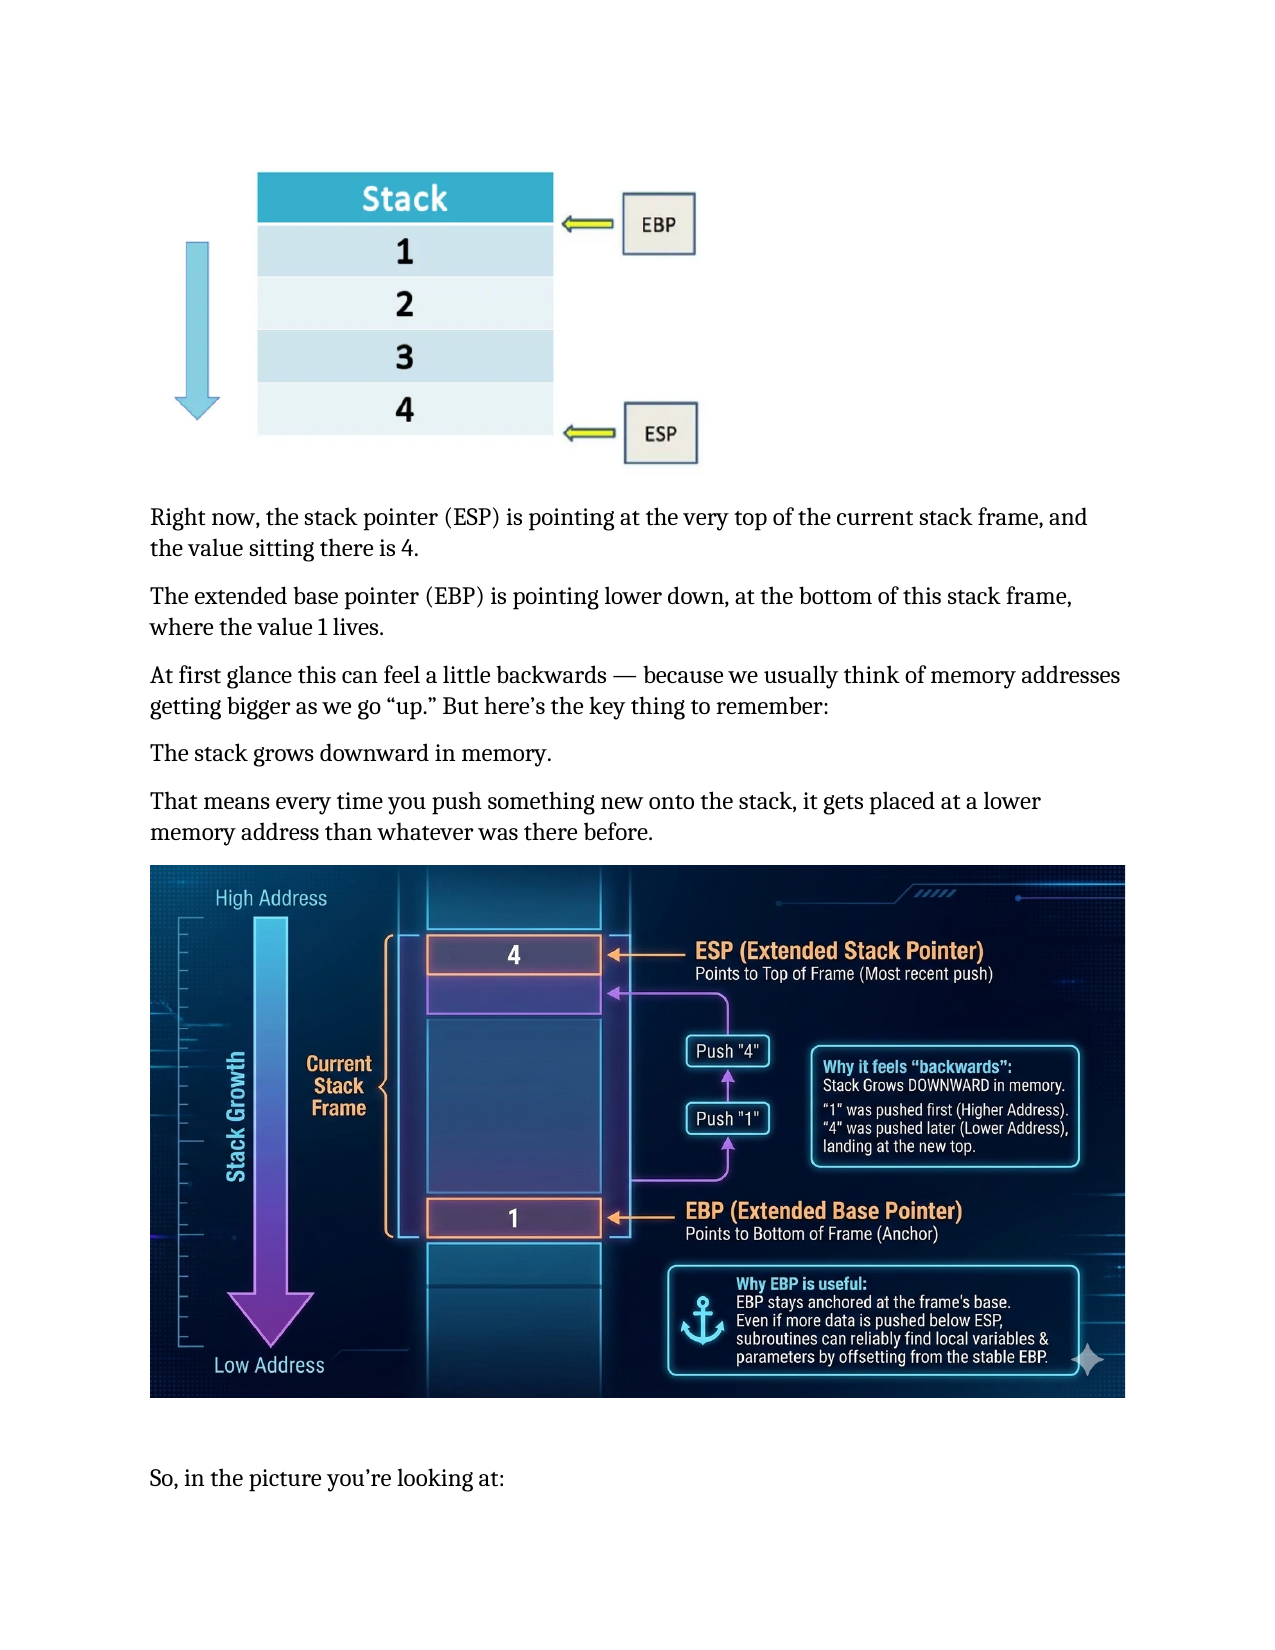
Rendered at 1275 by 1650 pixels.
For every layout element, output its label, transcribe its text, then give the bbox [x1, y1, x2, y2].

text The extended base pointer (EBP) is pointing lower down, at the bottom of this stack frame, where the value 1 lives. [150, 582, 1125, 642]
text Right now, the stack pointer (ESP) is pointing at the very top of the current stack frame, and the value sitting there is 4. [150, 503, 1125, 563]
text At first glance this can feel a little backwards — because we usually think of memory addresses getting bigger as we go “up.” But here’s the key thing to remember: [150, 661, 1125, 720]
text The stack grows downward in memory. [150, 739, 1125, 768]
picture [150, 150, 757, 484]
picture [150, 865, 1125, 1398]
text So, in the picture you’re looking at: [150, 1464, 1125, 1493]
text That means every time you push something new onto the stack, it gets placed at a lower memory address than whatever was there before. [150, 787, 1125, 847]
